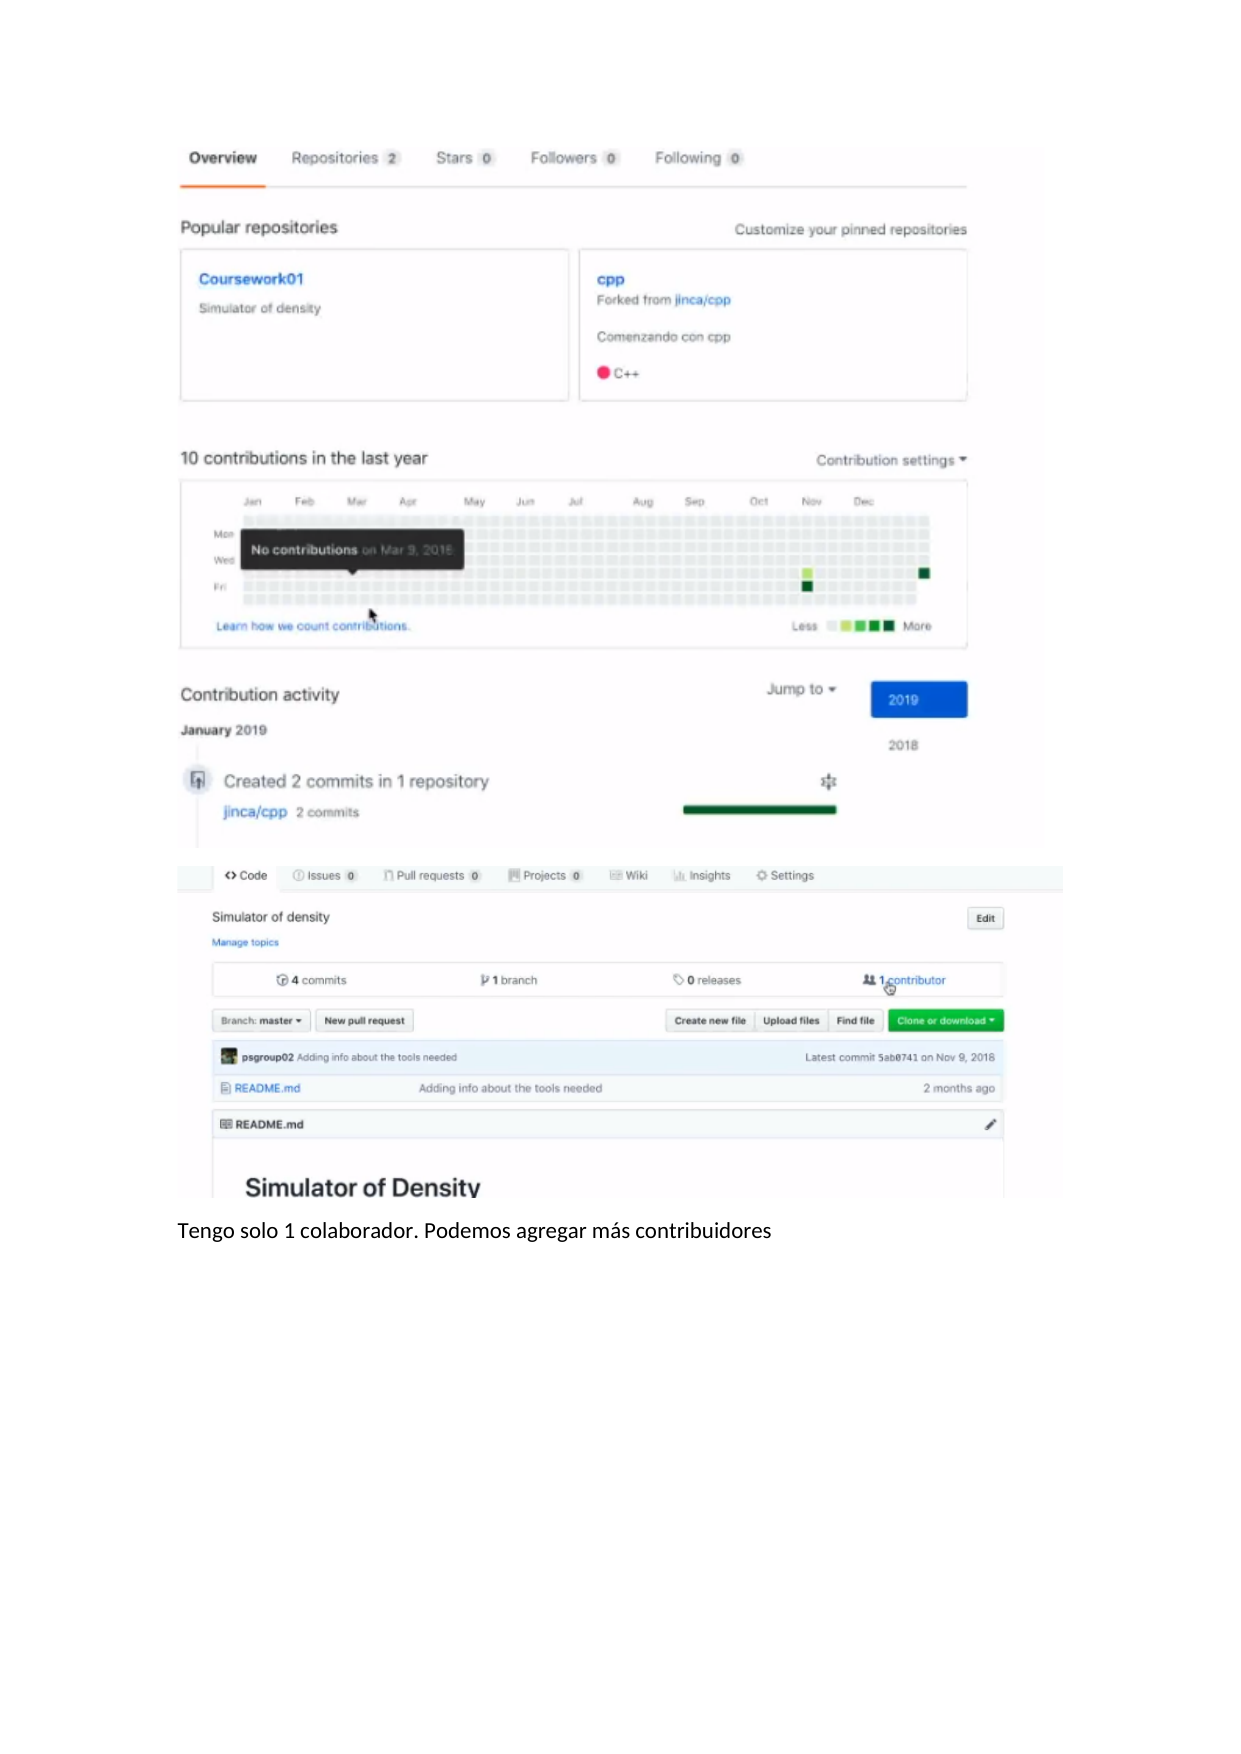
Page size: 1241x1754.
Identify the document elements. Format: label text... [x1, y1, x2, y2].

picture [177, 866, 1063, 1198]
text Tengo solo 1 colaborador. Podemos agregar más contribuidores [177, 1216, 1063, 1244]
picture [177, 147, 1045, 848]
